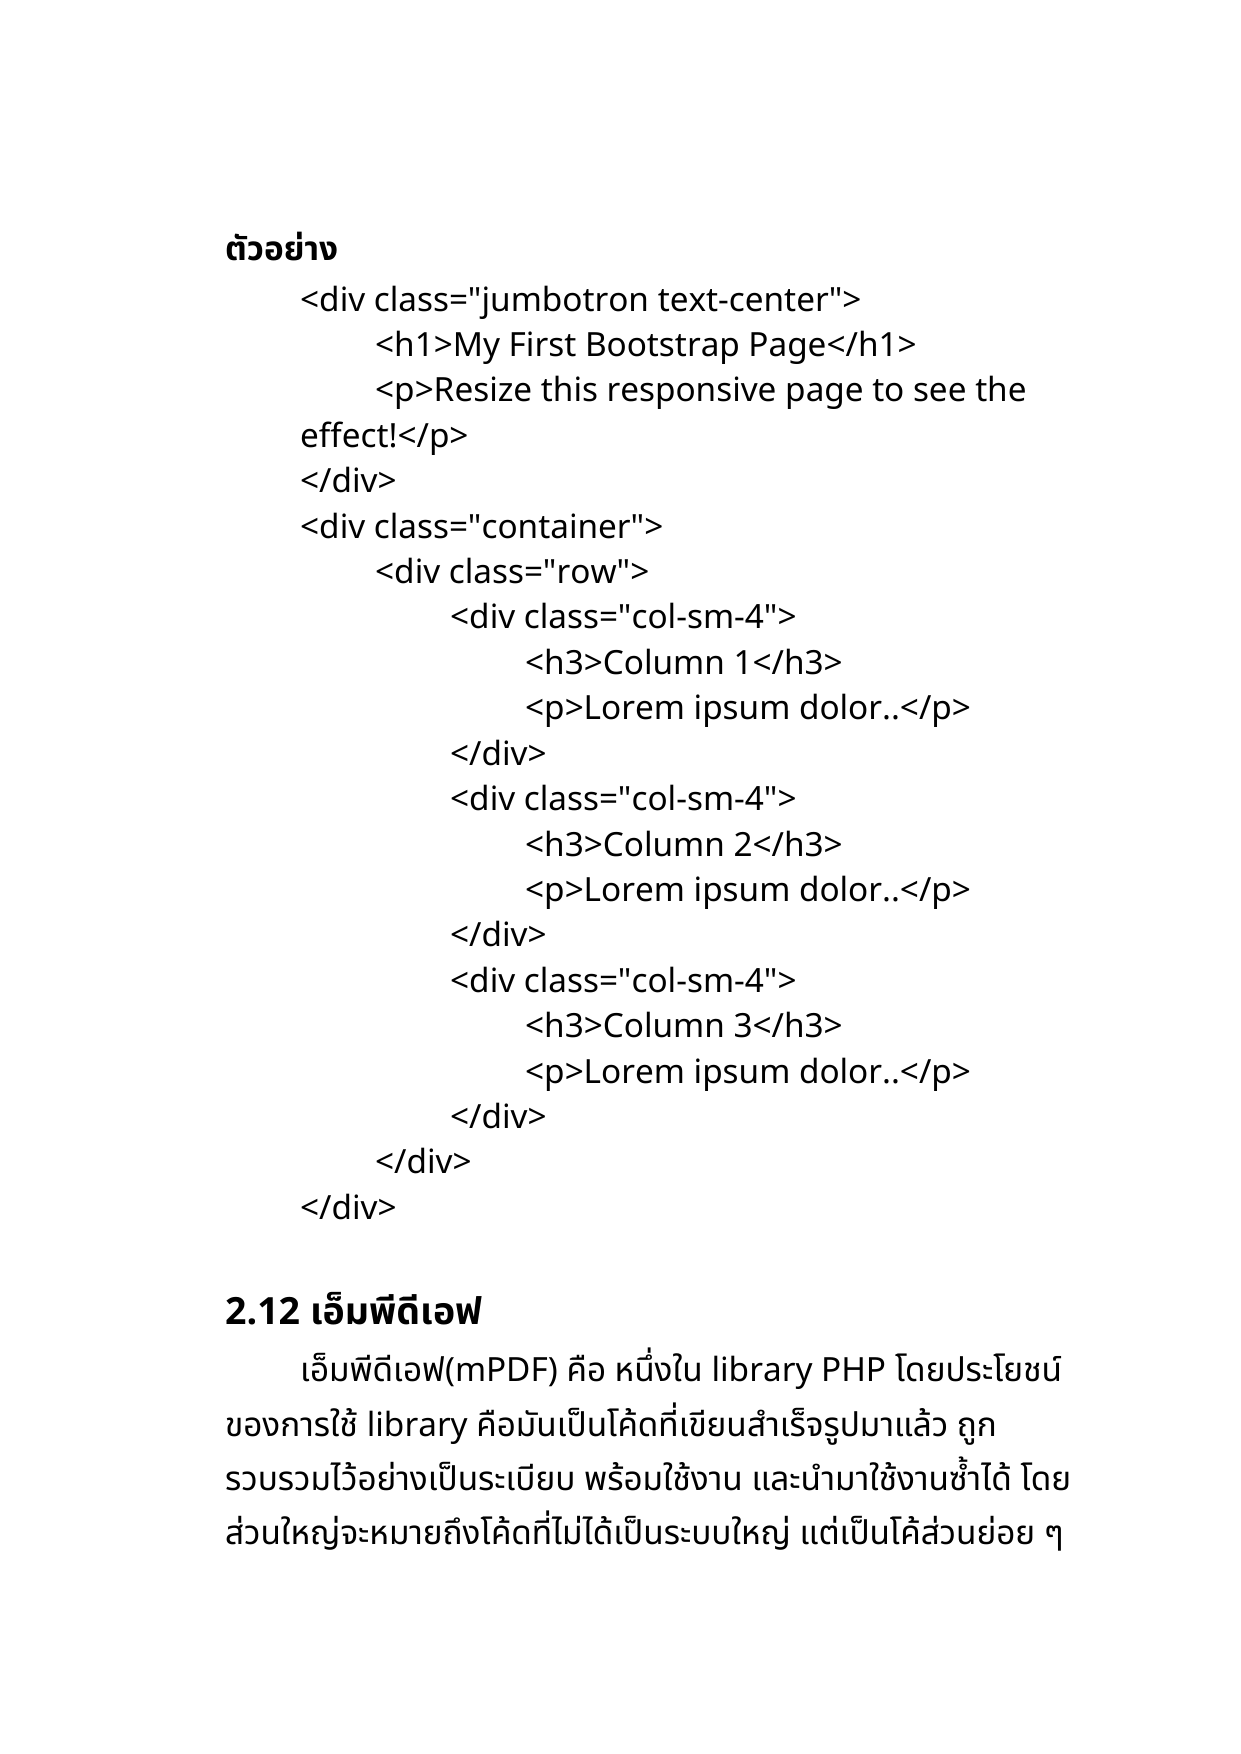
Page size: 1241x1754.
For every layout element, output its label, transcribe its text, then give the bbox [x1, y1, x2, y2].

text <h3>Column 2</h3> [225, 820, 1090, 866]
text <p>Lorem ipsum dolor..</p> [225, 866, 1090, 911]
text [225, 1346, 1090, 1560]
text </div> [225, 1138, 1090, 1184]
text </div> [225, 911, 1090, 957]
text </div> [225, 1093, 1090, 1138]
text <div class="container"> [225, 502, 1090, 548]
text <h3>Column 3</h3> [225, 1002, 1090, 1047]
text <div class="col-sm-4"> [225, 593, 1090, 639]
text </div> [225, 1184, 1090, 1229]
text 2.12 เอ็มพีดีเอฟ [225, 1284, 1090, 1341]
text <p>Resize this responsive page to see the effect!</p> [300, 366, 1090, 457]
text <div class="row"> [225, 548, 1090, 593]
text </div> [225, 729, 1090, 775]
text <div class="col-sm-4"> [225, 775, 1090, 820]
text <div class="jumbotron text-center"> [300, 275, 1090, 321]
text <p>Lorem ipsum dolor..</p> [225, 684, 1090, 729]
text ตัวอย่าง [225, 225, 1090, 275]
text <h3>Column 1</h3> [225, 639, 1090, 684]
text <h1>My First Bootstrap Page</h1> [300, 321, 1090, 366]
text <p>Lorem ipsum dolor..</p> [225, 1047, 1090, 1093]
text </div> [300, 457, 1090, 502]
text <div class="col-sm-4"> [225, 957, 1090, 1002]
